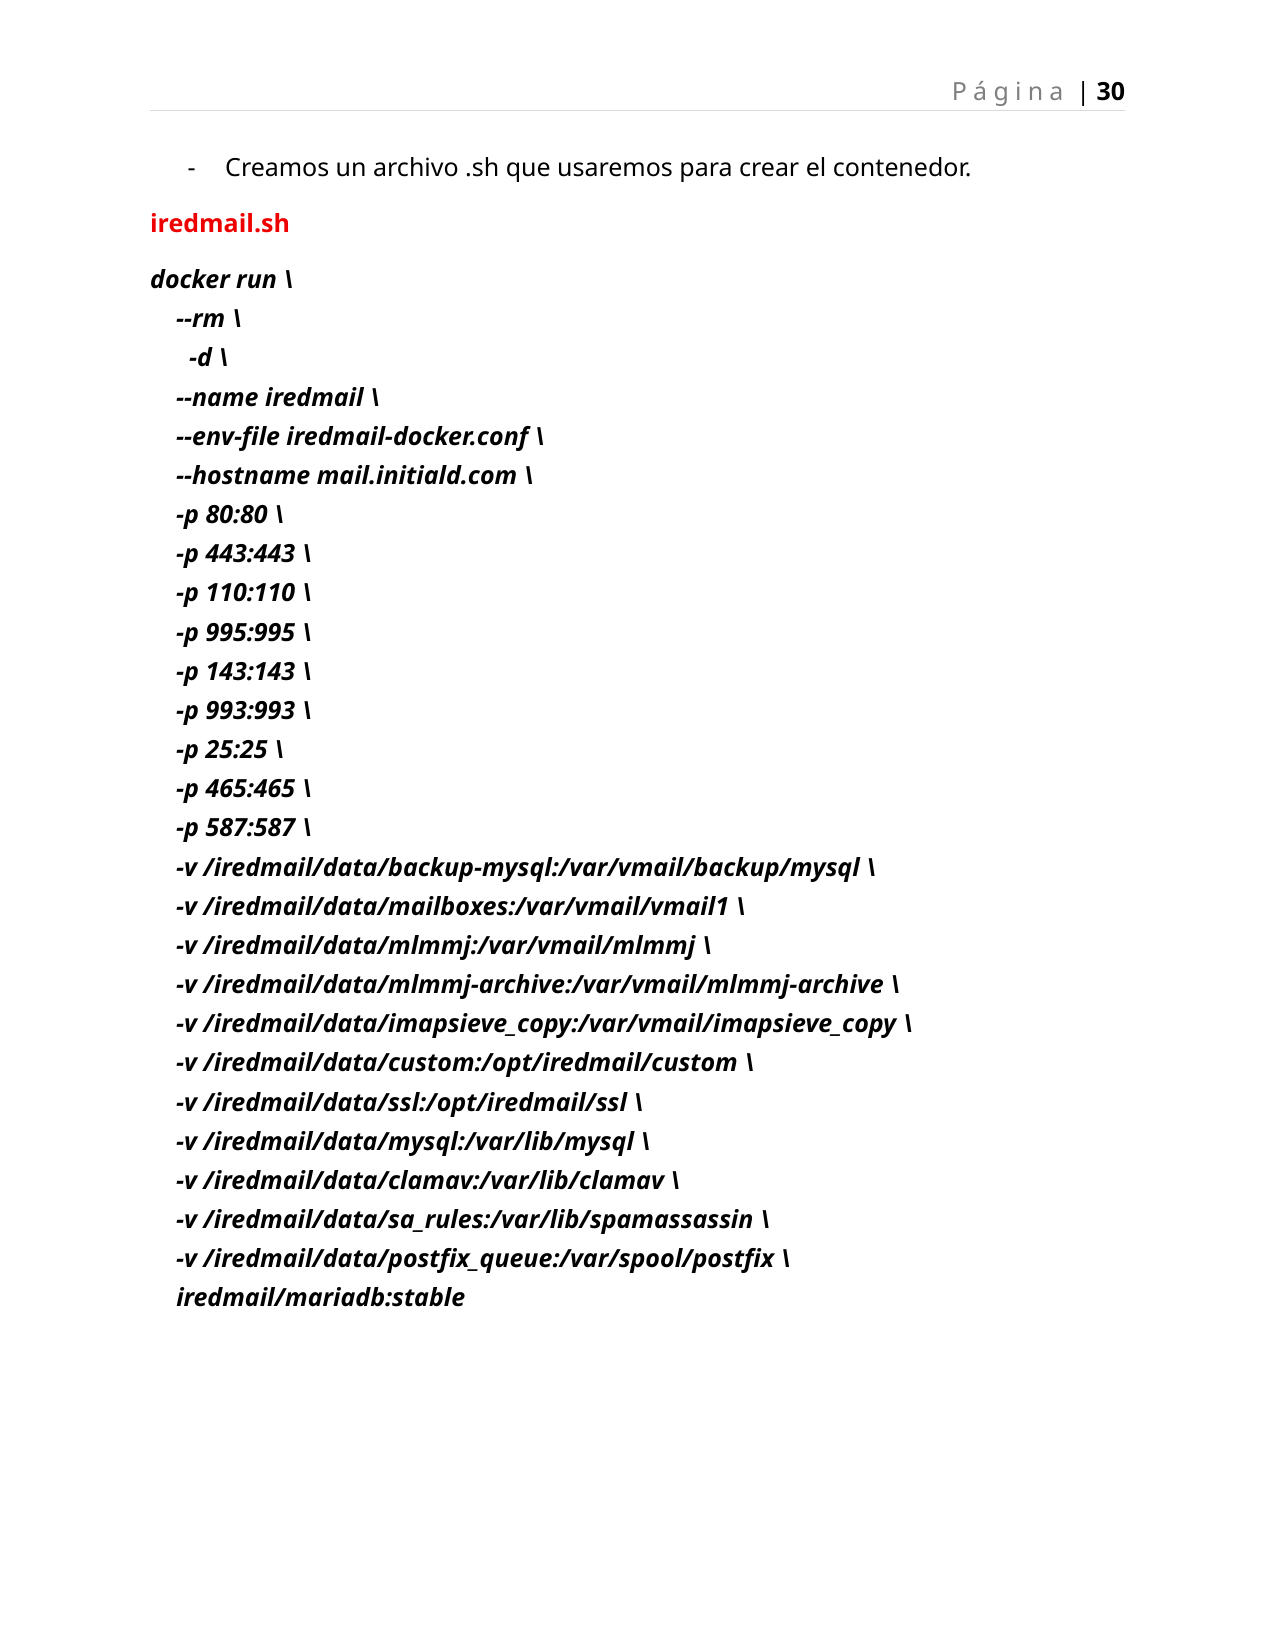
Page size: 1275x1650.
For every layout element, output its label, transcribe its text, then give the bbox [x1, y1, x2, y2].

text -v /iredmail/data/mlmmj:/var/vmail/mlmmj \ [150, 927, 1125, 962]
text -v /iredmail/data/mlmmj-archive:/var/vmail/mlmmj-archive \ [150, 967, 1125, 1001]
text -p 143:143 \ [150, 653, 1125, 687]
text iredmail/mariadb:stable [150, 1280, 1125, 1314]
text -p 587:587 \ [150, 810, 1125, 844]
list Creamos un archivo .sh que usaremos para crear el contenedor. [187, 150, 1125, 184]
text --rm \ [150, 301, 1125, 335]
text --env-file iredmail-docker.conf \ [150, 418, 1125, 452]
text -p 110:110 \ [150, 575, 1125, 609]
text --hostname mail.initiald.com \ [150, 457, 1125, 492]
text -p 25:25 \ [150, 732, 1125, 766]
text -p 443:443 \ [150, 536, 1125, 570]
text -v /iredmail/data/sa_rules:/var/lib/spamassassin \ [150, 1202, 1125, 1236]
text iredmail.sh [150, 206, 1125, 240]
text -v /iredmail/data/backup-mysql:/var/vmail/backup/mysql \ [150, 849, 1125, 883]
text -d \ [150, 340, 1125, 374]
text docker run \ [150, 262, 1125, 296]
text -p 80:80 \ [150, 497, 1125, 531]
text -p 465:465 \ [150, 771, 1125, 805]
text -v /iredmail/data/mysql:/var/lib/mysql \ [150, 1123, 1125, 1157]
text -v /iredmail/data/mailboxes:/var/vmail/vmail1 \ [150, 888, 1125, 922]
text --name iredmail \ [150, 379, 1125, 413]
text -p 993:993 \ [150, 692, 1125, 727]
text -v /iredmail/data/clamav:/var/lib/clamav \ [150, 1162, 1125, 1197]
text -v /iredmail/data/imapsieve_copy:/var/vmail/imapsieve_copy \ [150, 1006, 1125, 1040]
text -v /iredmail/data/custom:/opt/iredmail/custom \ [150, 1045, 1125, 1079]
text -v /iredmail/data/postfix_queue:/var/spool/postfix \ [150, 1241, 1125, 1275]
text -v /iredmail/data/ssl:/opt/iredmail/ssl \ [150, 1084, 1125, 1118]
text -p 995:995 \ [150, 614, 1125, 648]
